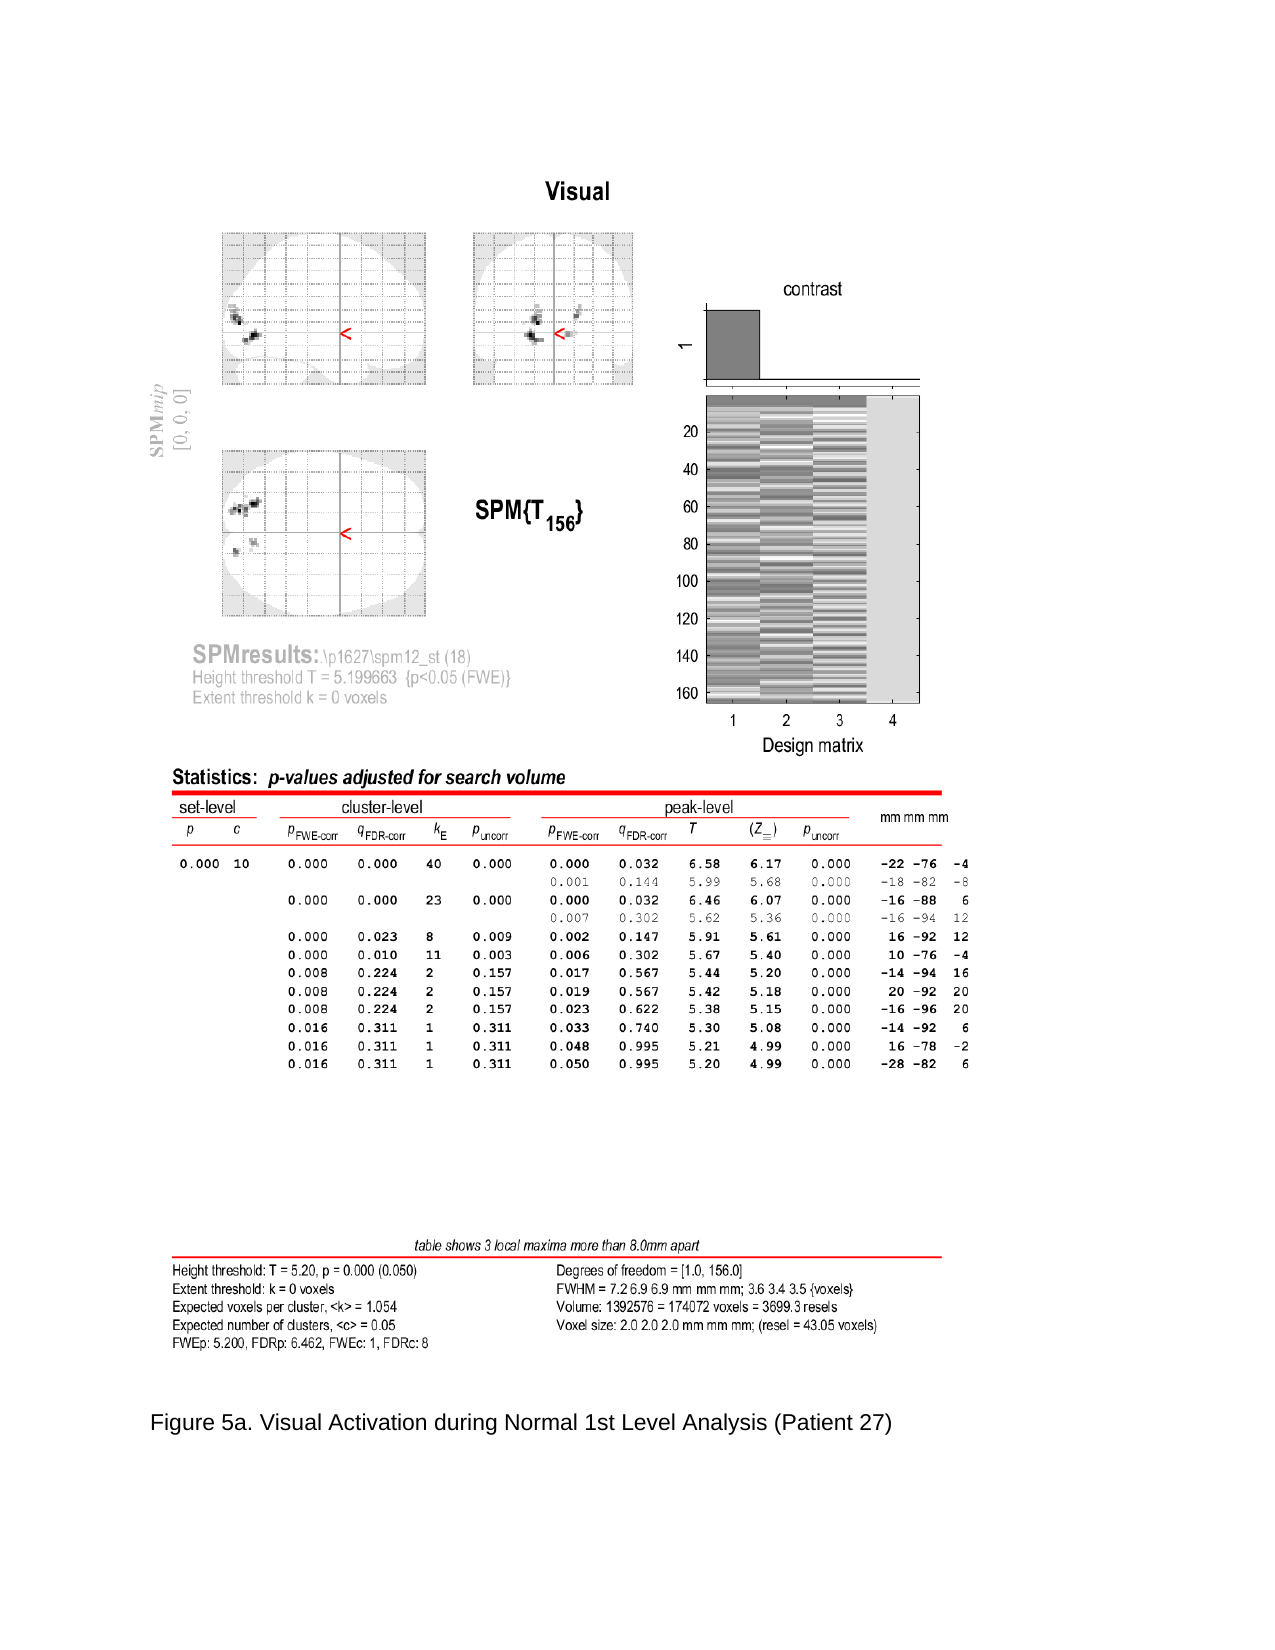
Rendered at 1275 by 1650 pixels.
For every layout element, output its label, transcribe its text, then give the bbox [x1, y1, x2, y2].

picture [150, 150, 1005, 1380]
text Figure 5a. Visual Activation during Normal 1st Level Analysis (Patient 27) [150, 1409, 1125, 1435]
